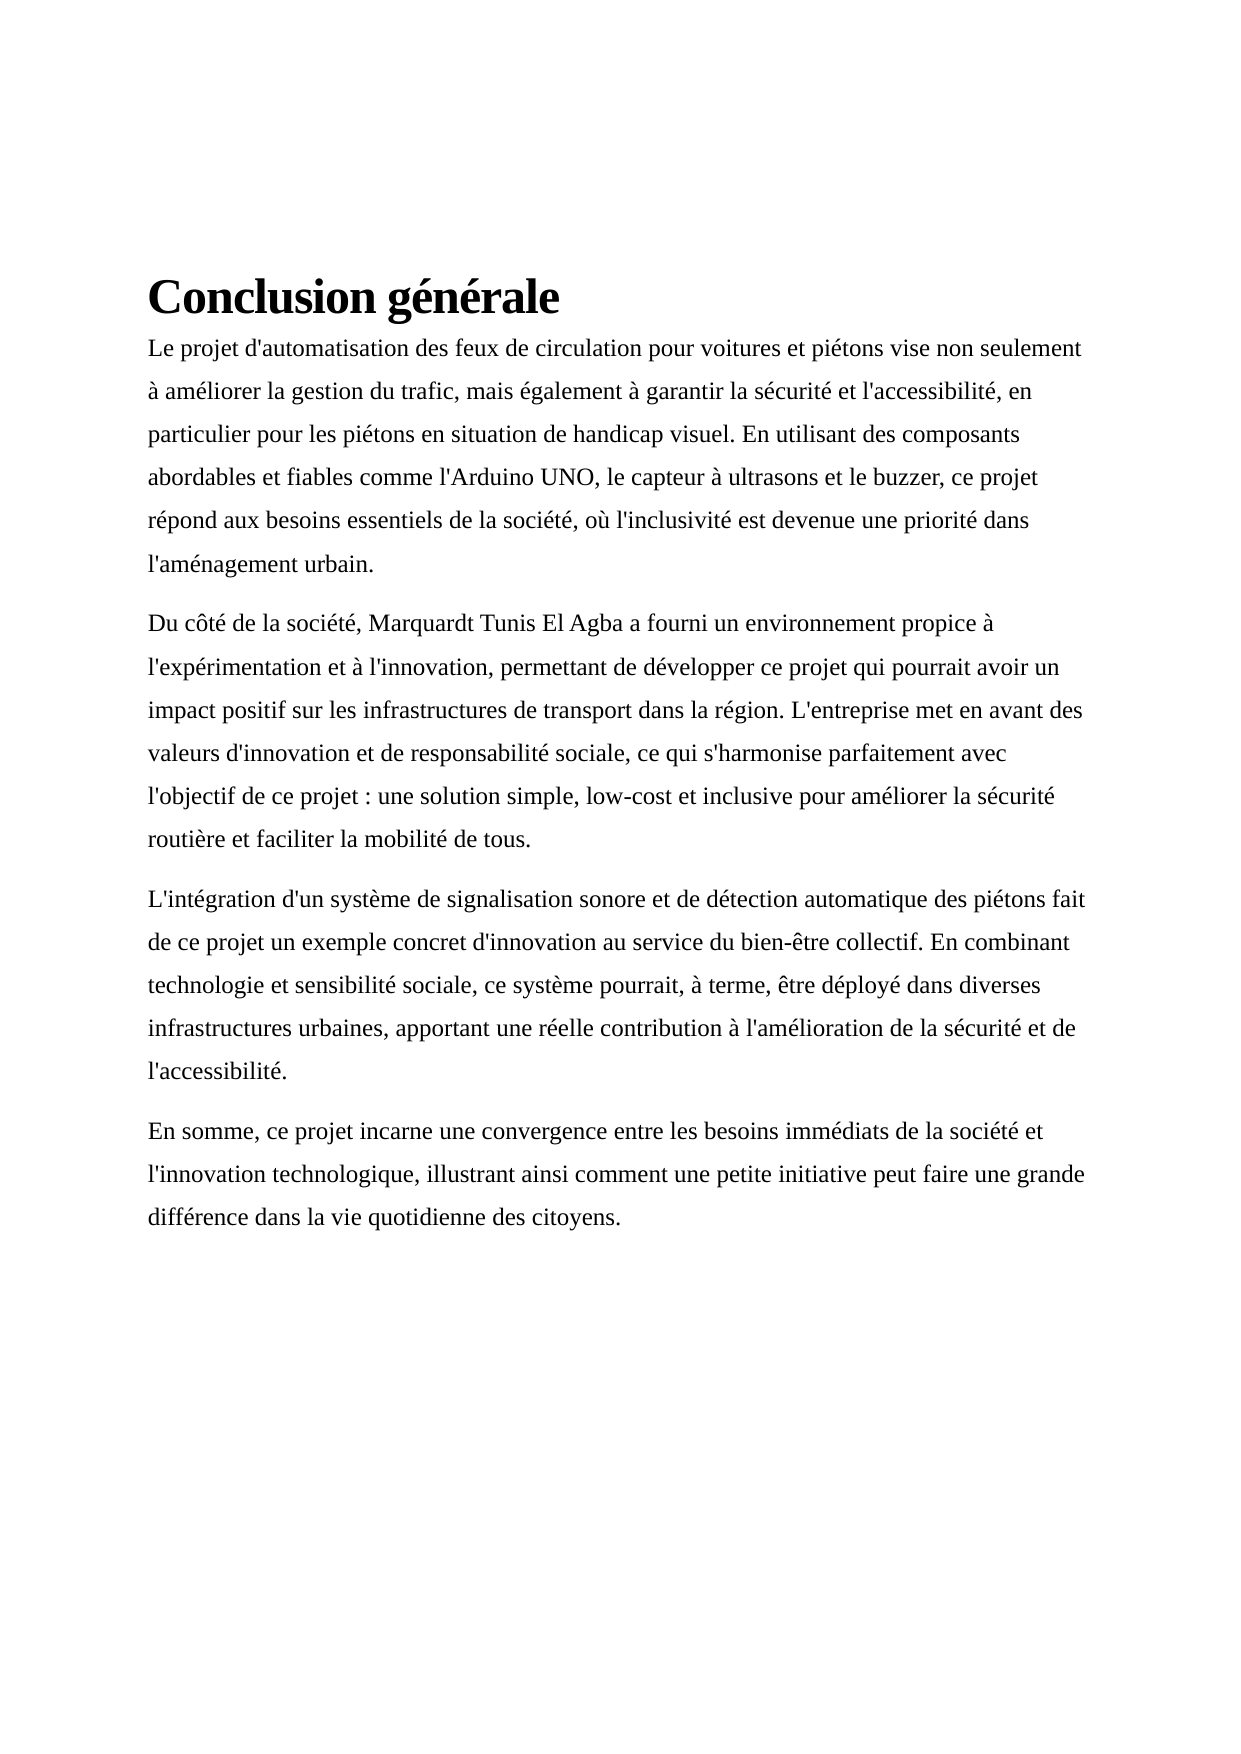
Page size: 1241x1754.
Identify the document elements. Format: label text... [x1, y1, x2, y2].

title Conclusion générale [148, 267, 1093, 325]
text Du côté de la société, Marquardt Tunis El Agba a fourni un environnement propice à l'expérimentation et à l'innovation, permettant de développer ce projet qui pourrait avoir un impact positif sur les infrastructures de transport dans la région. L'entreprise met en avant des valeurs d'innovation et de responsabilité sociale, ce qui s'harmonise parfaitement avec l'objectif de ce projet : une solution simple, low-cost et inclusive pour améliorer la sécurité routière et faciliter la mobilité de tous. [148, 608, 1093, 853]
text L'intégration d'un système de signalisation sonore et de détection automatique des piétons fait de ce projet un exemple concret d'innovation au service du bien-être collectif. En combinant technologie et sensibilité sociale, ce système pourrait, à terme, être déployé dans diverses infrastructures urbaines, apportant une réelle contribution à l'amélioration de la sécurité et de l'accessibilité. [148, 884, 1093, 1085]
text Le projet d'automatisation des feux de circulation pour voitures et piétons vise non seulement à améliorer la gestion du trafic, mais également à garantir la sécurité et l'accessibilité, en particulier pour les piétons en situation de handicap visuel. En utilisant des composants abordables et fiables comme l'Arduino UNO, le capteur à ultrasons et le buzzer, ce projet répond aux besoins essentiels de la société, où l'inclusivité est devenue une priorité dans l'aménagement urbain. [148, 333, 1093, 577]
text En somme, ce projet incarne une convergence entre les besoins immédiats de la société et l'innovation technologique, illustrant ainsi comment une petite initiative peut faire une grande différence dans la vie quotidienne des citoyens. [148, 1116, 1093, 1231]
